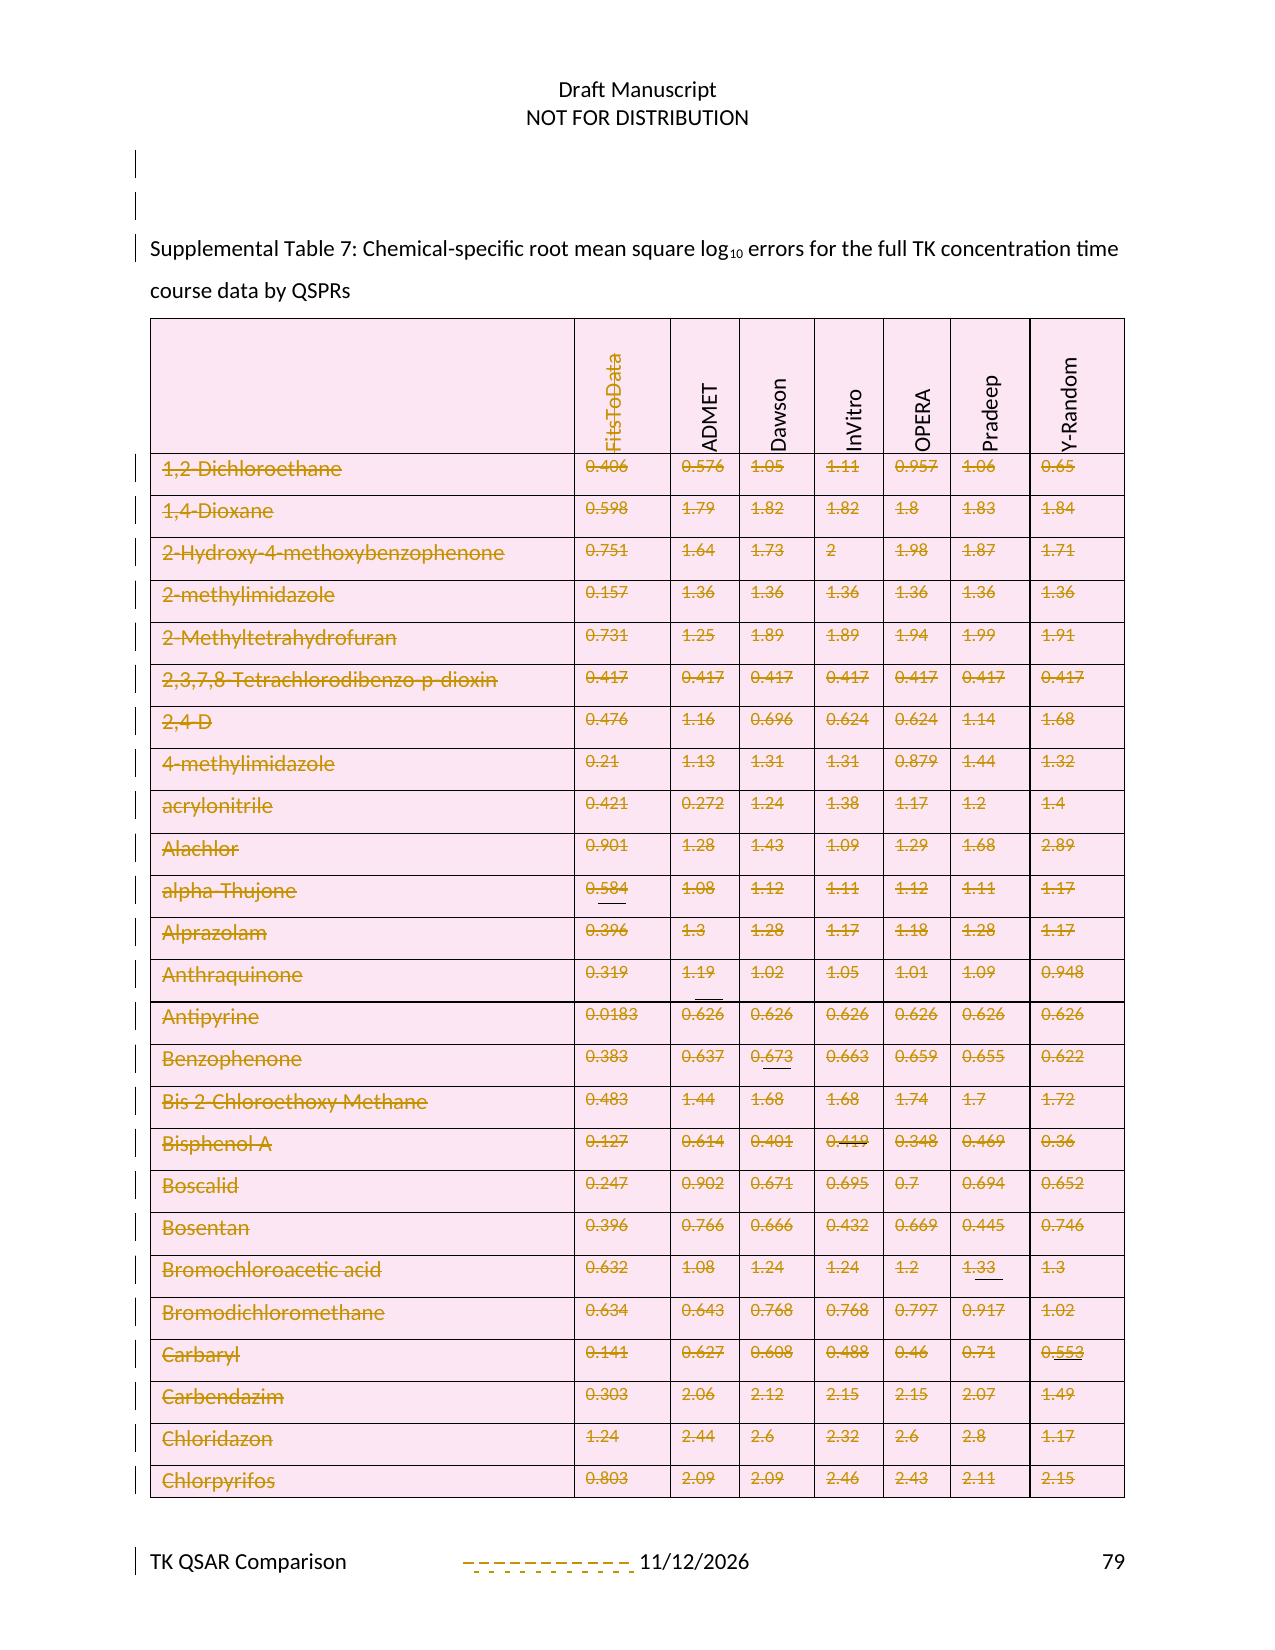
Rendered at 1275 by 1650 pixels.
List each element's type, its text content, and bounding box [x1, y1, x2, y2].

text Supplemental Table 7: Chemical-specific root mean square log10 errors for the full TK concentration time course data by QSPRs [150, 234, 1125, 304]
